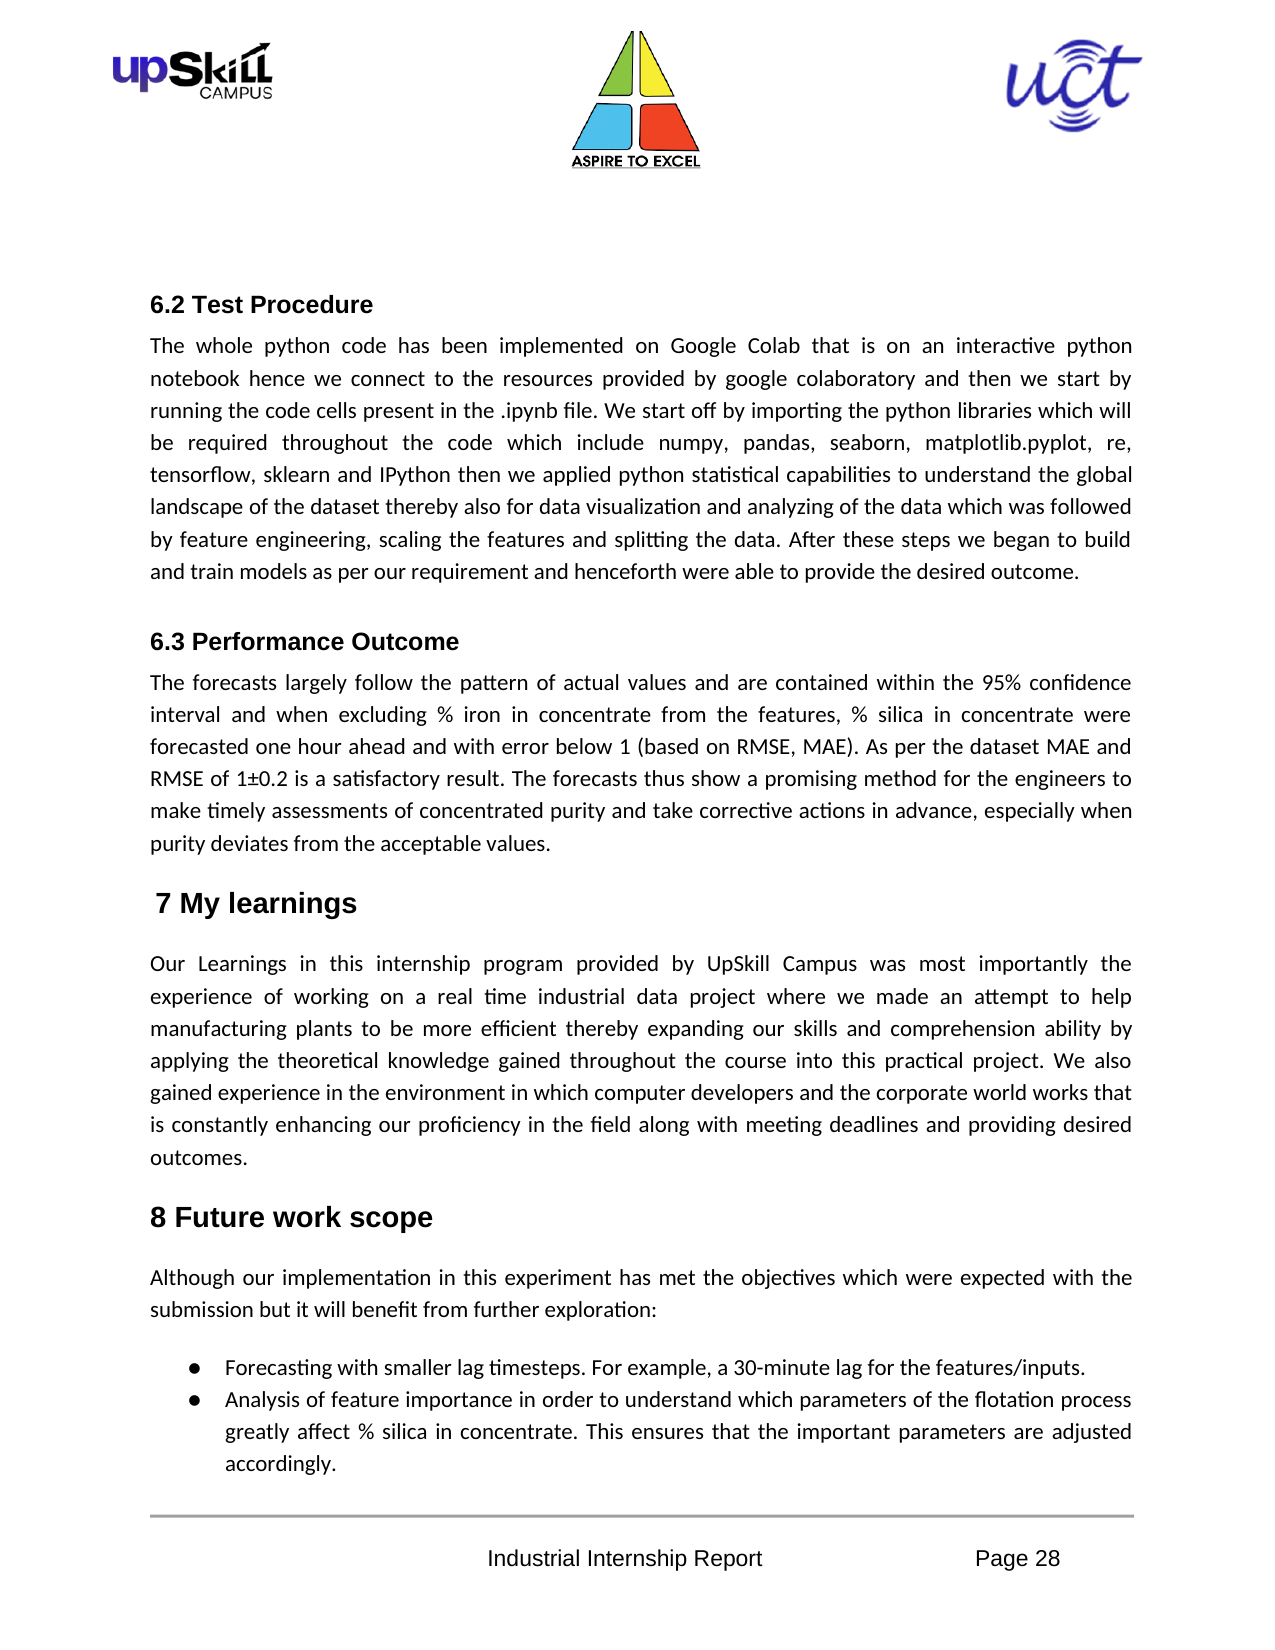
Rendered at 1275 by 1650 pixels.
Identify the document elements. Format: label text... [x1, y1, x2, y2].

picture [1003, 31, 1147, 133]
text The forecasts largely follow the pattern of actual values and are contained within the 95% confidence interval and when excluding % iron in concentrate from the features, % silica in concentrate were forecasted one hour ahead and with error below 1 (based on RMSE, MAE). As per the dataset MAE and RMSE of 1±0.2 is a satisfactory result. The forecasts thus show a promising method for the engineers to make timely assessments of concentrated purity and take corrective actions in advance, especially when purity deviates from the acceptable values. [150, 668, 1134, 857]
text 7 My learnings [150, 886, 1134, 919]
picture [554, 31, 717, 194]
text Our Learnings in this internship program provided by UpSkill Campus was most importantly the experience of working on a real time industrial data project where we made an attempt to help manufacturing plants to be more efficient thereby expanding our skills and comprehension ability by applying the theoretical knowledge gained throughout the course into this practical project. We also gained experience in the environment in which computer developers and the corporate world works that is constantly enhancing our proficiency in the field along with meeting deadlines and providing desired outcomes. [150, 949, 1134, 1171]
text The whole python code has been implemented on Google Colab that is on an interactive python notebook hence we connect to the resources provided by google colaboratory and then we start by running the code cells present in the .ipynb file. We start off by importing the python libraries which will be required throughout the code which include numpy, pandas, seaborn, matplotlib.pyplot, re, tensorflow, sklearn and IPython then we applied python statistical capabilities to understand the global landscape of the dataset thereby also for data visualization and analyzing of the data which was followed by feature engineering, scaling the features and splitting the data. After these steps we began to build and train models as per our requirement and henceforth were able to provide the desired outcome. [150, 332, 1134, 585]
subtitle 6.3 Performance Outcome [150, 627, 1134, 655]
subtitle 8 Future work scope [150, 1200, 1134, 1233]
text Although our implementation in this experiment has met the objectives which were expected with the submission but it will benefit from further exploration: [150, 1263, 1134, 1324]
list Forecasting with smaller lag timesteps. For example, a 30-minute lag for the features/inputs. [187, 1353, 1134, 1381]
subtitle 6.2 Test Procedure [150, 290, 1134, 319]
picture [85, 31, 300, 102]
list Analysis of feature importance in order to understand which parameters of the flotation process greatly affect % silica in concentrate. This ensures that the important parameters are adjusted accordingly. [187, 1385, 1134, 1477]
